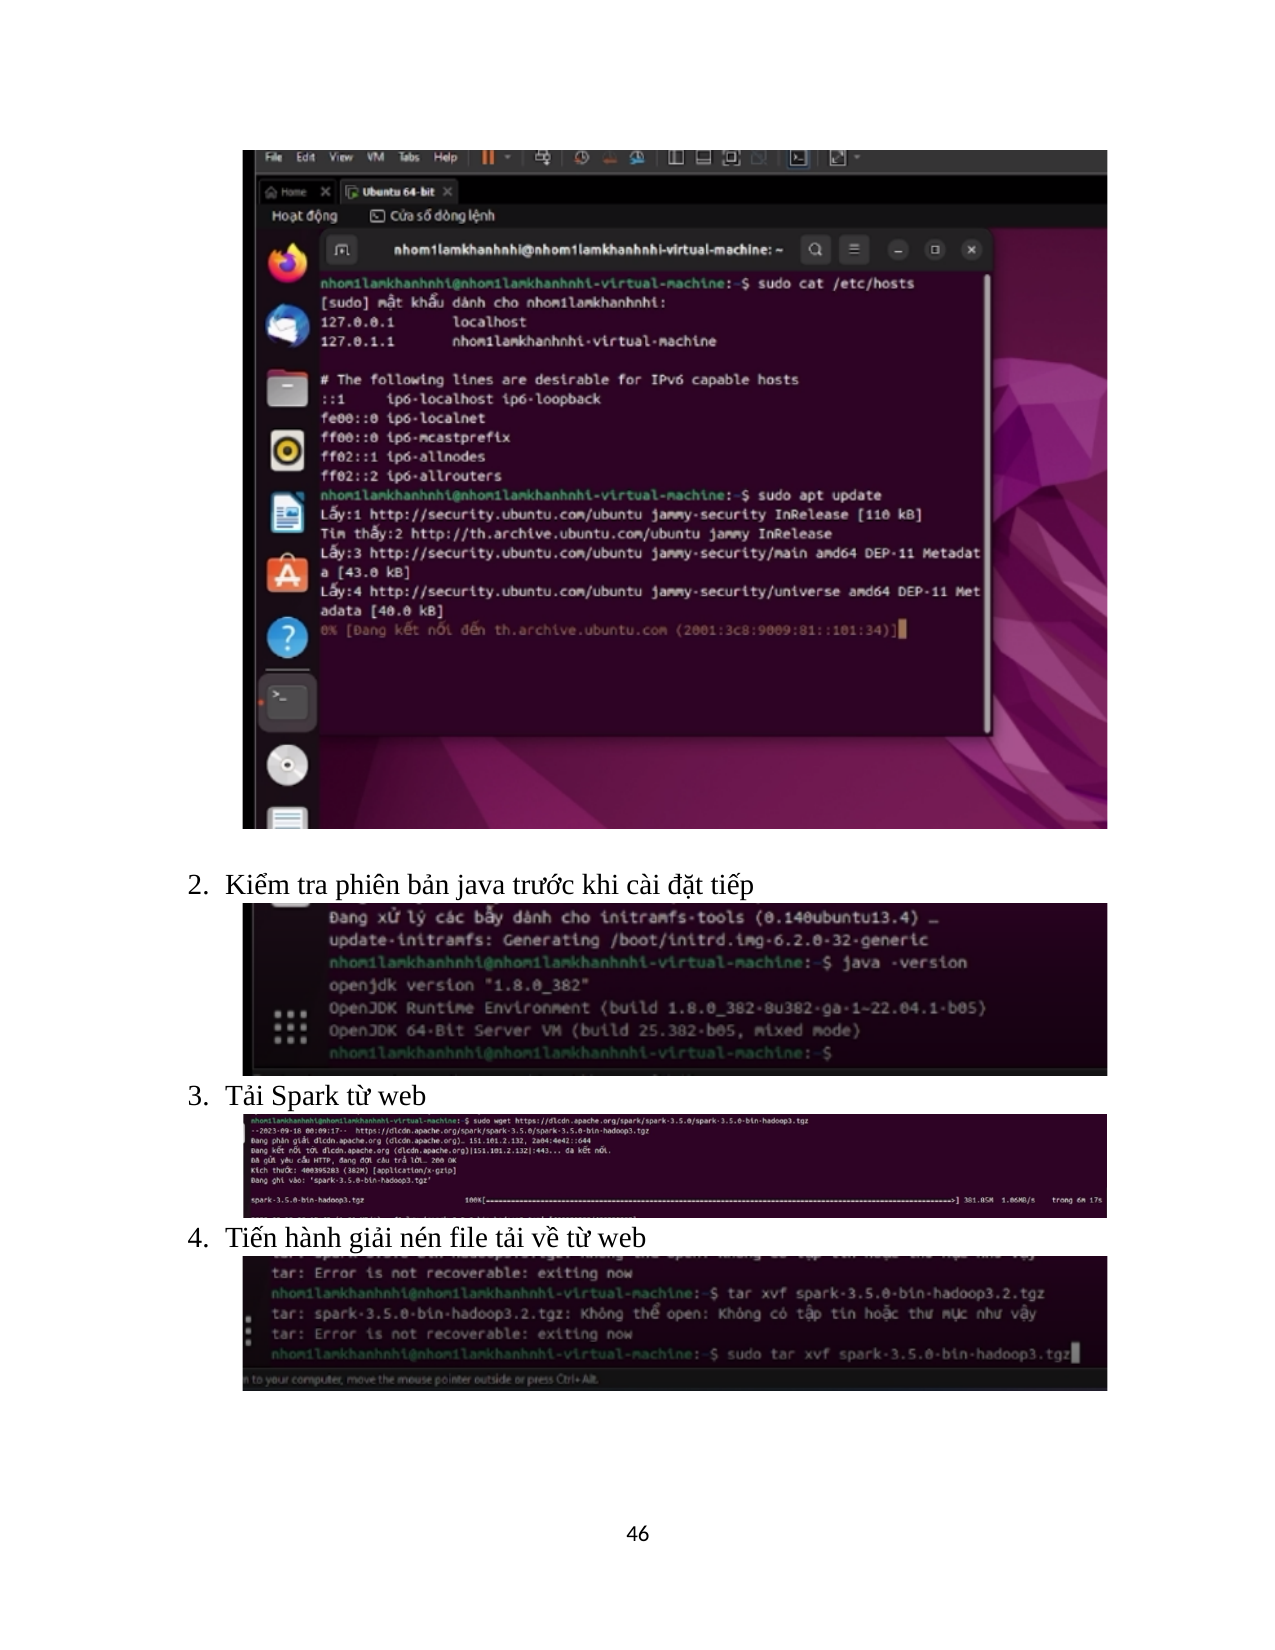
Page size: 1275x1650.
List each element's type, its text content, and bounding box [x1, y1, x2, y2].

picture [242, 150, 1108, 829]
list Kiểm tra phiên bản java trước khi cài đặt tiếp [187, 867, 1125, 901]
picture [242, 1256, 1108, 1391]
list Tiến hành giải nén file tải về từ web [187, 1220, 1125, 1253]
list Tải Spark từ web [187, 1078, 1125, 1111]
picture [242, 903, 1108, 1076]
picture [243, 1114, 1107, 1218]
